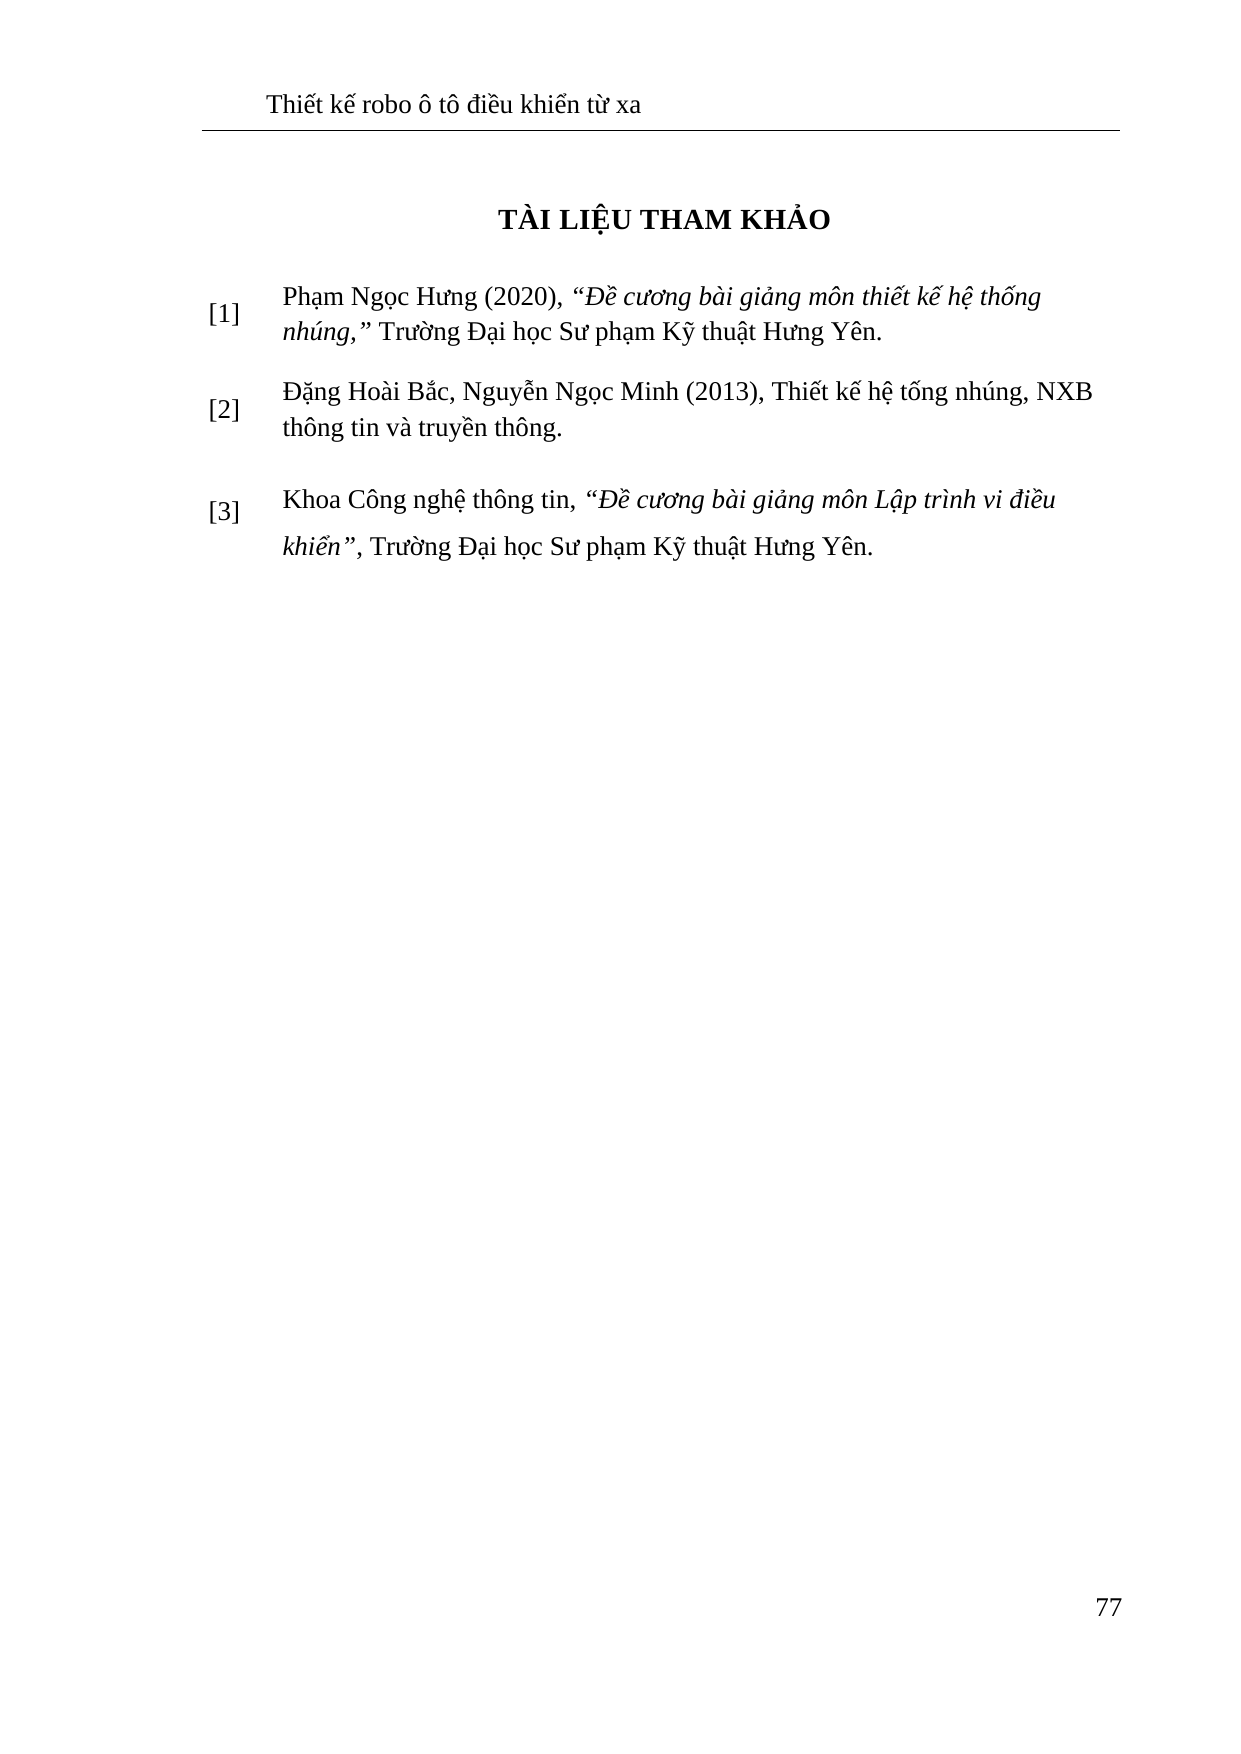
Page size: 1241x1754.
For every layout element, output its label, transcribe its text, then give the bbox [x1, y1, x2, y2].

table_cell Đặng Hoài Bắc, Nguyễn Ngọc Minh (2013), Thiết kế hệ tống nhúng, NXB thông tin và truyền thông. [281, 374, 1122, 469]
table_cell [3] [207, 469, 281, 578]
table_cell [2] [207, 374, 281, 469]
table_header Phạm Ngọc Hưng (2020), “Đề cương bài giảng môn thiết kế hệ thống nhúng,” Trường Đại học Sư phạm Kỹ thuật Hưng Yên. [281, 278, 1122, 374]
table_cell Khoa Công nghệ thông tin, “Đề cương bài giảng môn Lập trình vi điều khiển”, Trường Đại học Sư phạm Kỹ thuật Hưng Yên. [281, 469, 1122, 578]
text TÀI LIỆU THAM KHẢO [207, 202, 1122, 236]
table_header [1] [207, 278, 281, 374]
